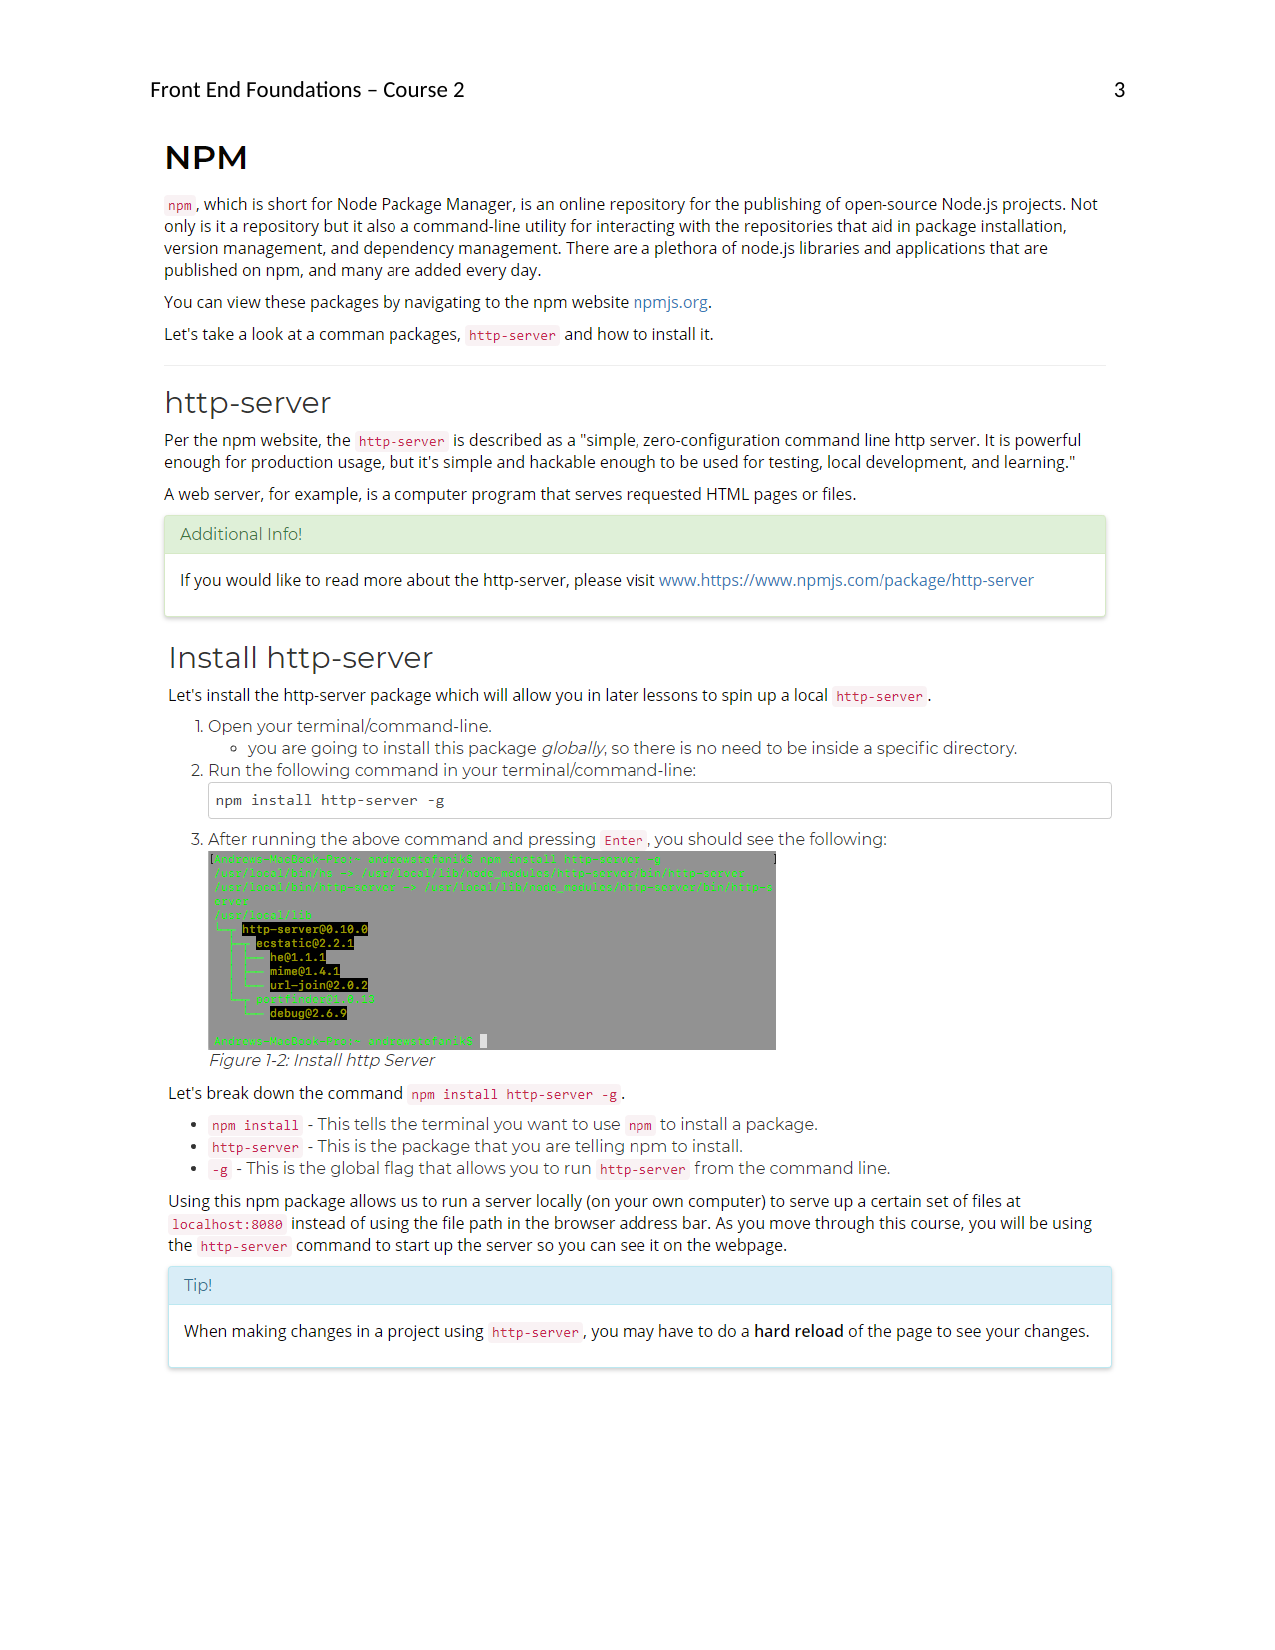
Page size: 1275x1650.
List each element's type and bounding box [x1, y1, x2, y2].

picture [150, 630, 1125, 1378]
picture [150, 131, 1125, 629]
